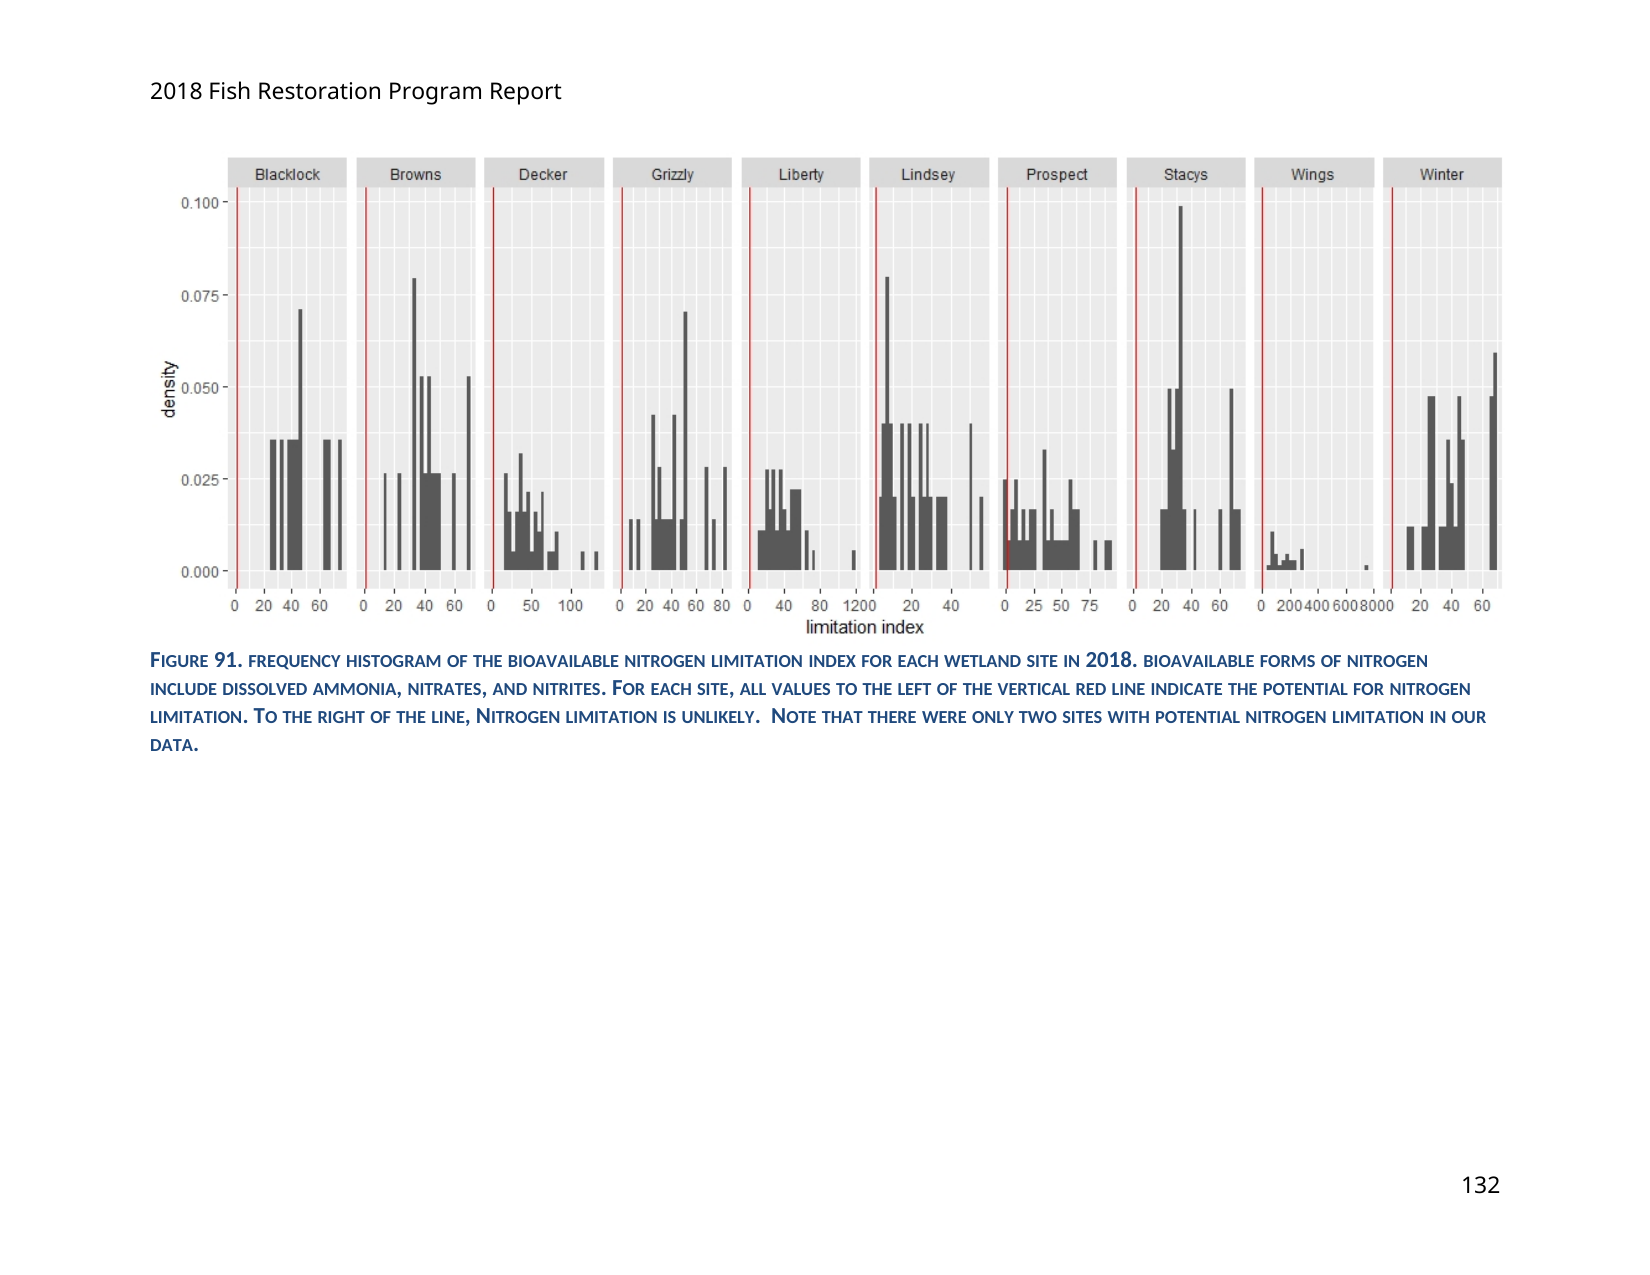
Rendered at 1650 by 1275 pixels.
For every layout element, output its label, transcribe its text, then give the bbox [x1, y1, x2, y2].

text Figure . frequency histogram of the bioavailable nitrogen limitation index for each wetland site in 2018. bioavailable forms of nitrogen include dissolved ammonia, nitrates, and nitrites. For each site, all values to the left of the vertical red line indicate the potential for nitrogen limitation. To the right of the line, Nitrogen limitation is unlikely. Note that there were only two sites with potential nitrogen limitation in our data. [150, 646, 1500, 757]
picture [150, 150, 1512, 646]
